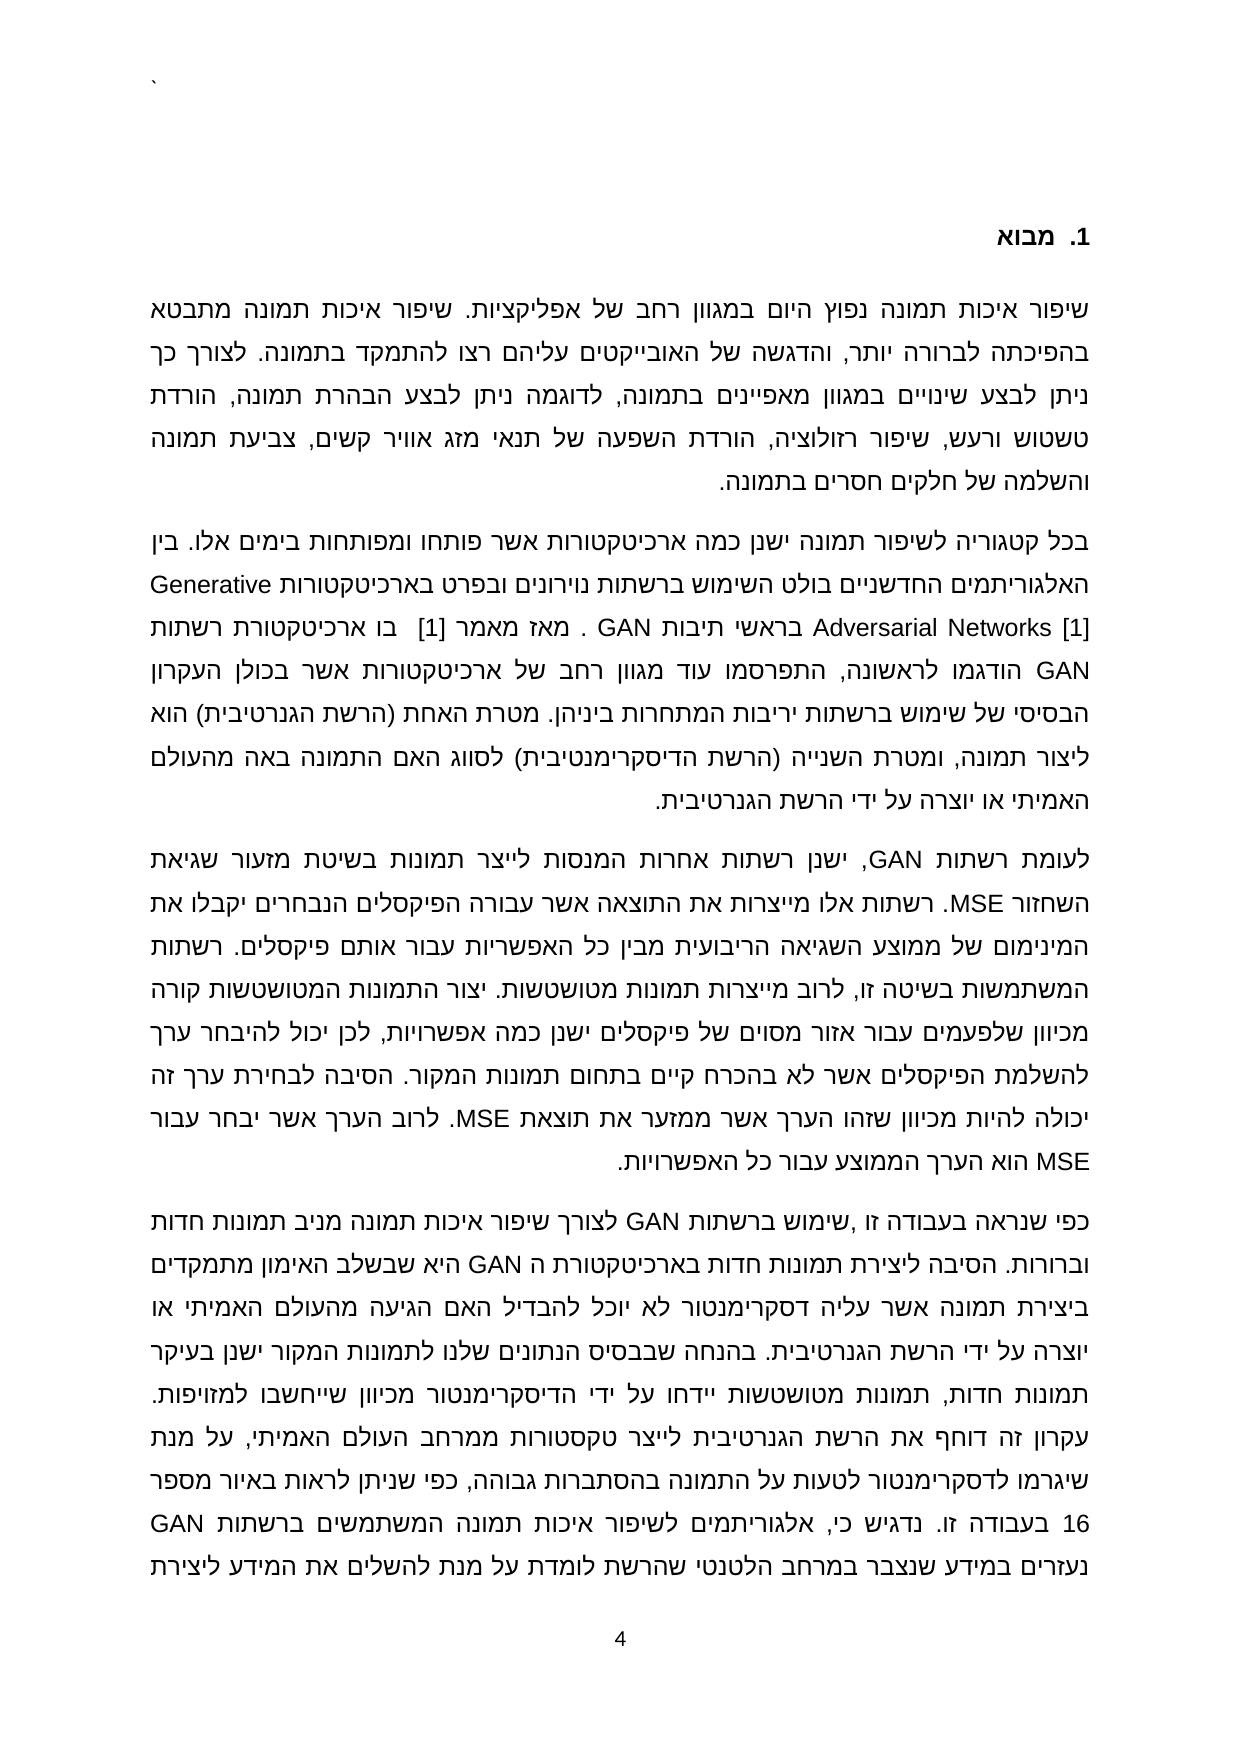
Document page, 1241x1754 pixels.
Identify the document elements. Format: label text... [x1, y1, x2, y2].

text לעומת רשתות GAN, ישנן רשתות אחרות המנסות לייצר תמונות בשיטת מזעור שגיאת השחזור MSE. רשתות אלו מייצרות את התוצאה אשר עבורה הפיקסלים הנבחרים יקבלו את המינימום של ממוצע השגיאה הריבועית מבין כל האפשריות עבור אותם פיקסלים. רשתות המשתמשות בשיטה זו, לרוב מייצרות תמונות מטושטשות. יצור התמונות המטושטשות קורה מכיוון שלפעמים עבור אזור מסוים של פיקסלים ישנן כמה אפשרויות, לכן יכול להיבחר ערך להשלמת הפיקסלים אשר לא בהכרח קיים בתחום תמונות המקור. הסיבה לבחירת ערך זה יכולה להיות מכיוון שזהו הערך אשר ממזער את תוצאת MSE. לרוב הערך אשר יבחר עבור MSE הוא הערך הממוצע עבור כל האפשרויות. [150, 845, 1090, 1176]
text בכל קטגוריה לשיפור תמונה ישנן כמה ארכיטקטורות אשר פותחו ומפותחות בימים אלו. בין האלגוריתמים החדשניים בולט השימוש ברשתות נוירונים ובפרט בארכיטקטורות Generative Adversarial Networks [1] בראשי תיבות GAN . מאז מאמר [1] בו ארכיטקטורת רשתות GAN הודגמו לראשונה, התפרסמו עוד מגוון רחב של ארכיטקטורות אשר בכולן העקרון הבסיסי של שימוש ברשתות יריבות המתחרות ביניהן. מטרת האחת (הרשת הגנרטיבית) הוא ליצור תמונה, ומטרת השנייה (הרשת הדיסקרימנטיבית) לסווג האם התמונה באה מהעולם האמיתי או יוצרה על ידי הרשת הגנרטיבית. [150, 527, 1090, 814]
text שיפור איכות תמונה נפוץ היום במגוון רחב של אפליקציות. שיפור איכות תמונה מתבטא בהפיכתה לברורה יותר, והדגשה של האובייקטים עליהם רצו להתמקד בתמונה. לצורך כך ניתן לבצע שינויים במגוון מאפיינים בתמונה, לדוגמה ניתן לבצע הבהרת תמונה, הורדת טשטוש ורעש, שיפור רזולוציה, הורדת השפעה של תנאי מזג אוויר קשים, צביעת תמונה והשלמה של חלקים חסרים בתמונה. [150, 294, 1090, 496]
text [150, 1207, 1090, 1581]
subtitle 1. מבוא [150, 222, 1090, 251]
